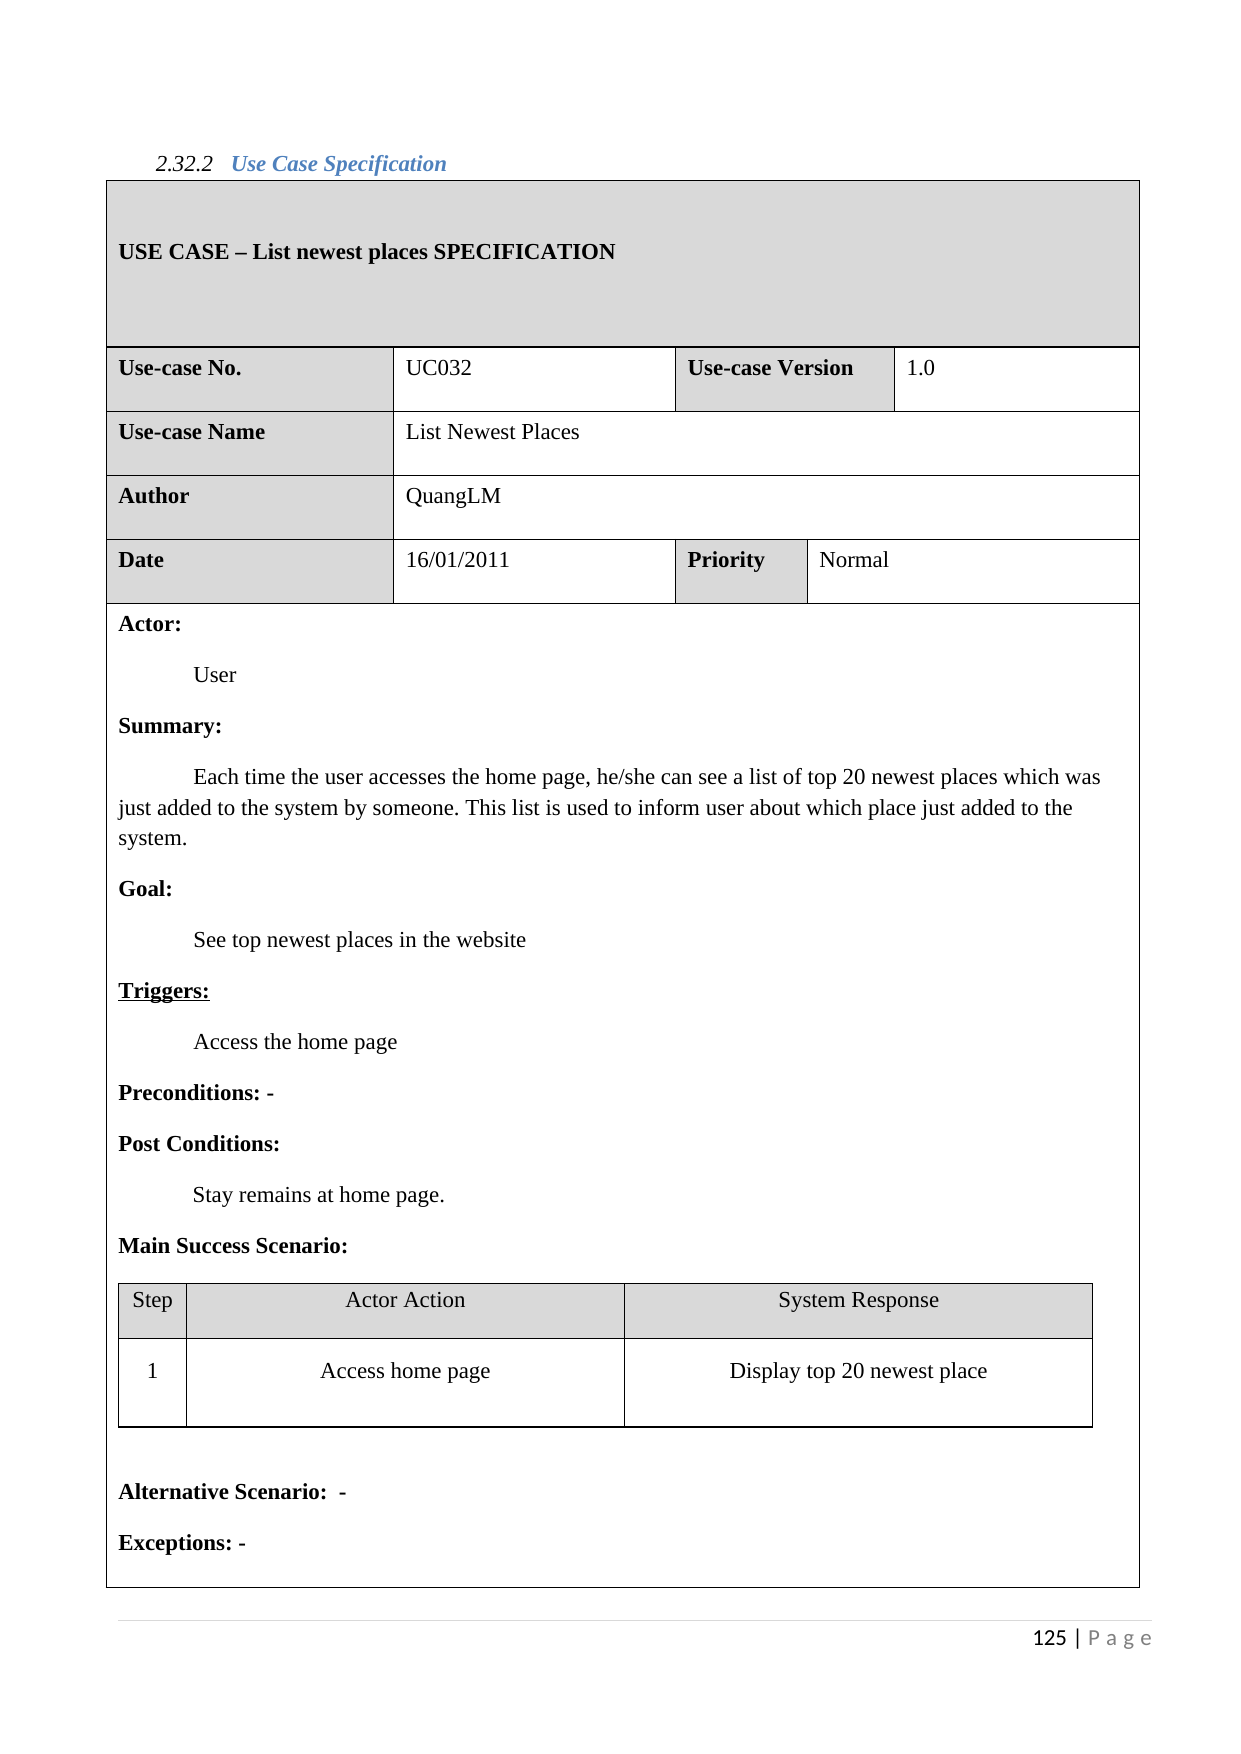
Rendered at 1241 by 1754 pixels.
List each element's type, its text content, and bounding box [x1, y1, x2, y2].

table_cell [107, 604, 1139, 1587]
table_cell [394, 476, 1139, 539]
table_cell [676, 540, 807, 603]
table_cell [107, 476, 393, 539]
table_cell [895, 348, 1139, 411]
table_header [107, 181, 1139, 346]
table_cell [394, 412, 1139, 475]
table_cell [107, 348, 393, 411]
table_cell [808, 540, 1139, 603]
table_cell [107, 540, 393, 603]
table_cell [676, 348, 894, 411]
subtitle Use Case Specification [156, 150, 1152, 176]
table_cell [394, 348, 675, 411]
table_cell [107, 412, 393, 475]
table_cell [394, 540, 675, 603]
